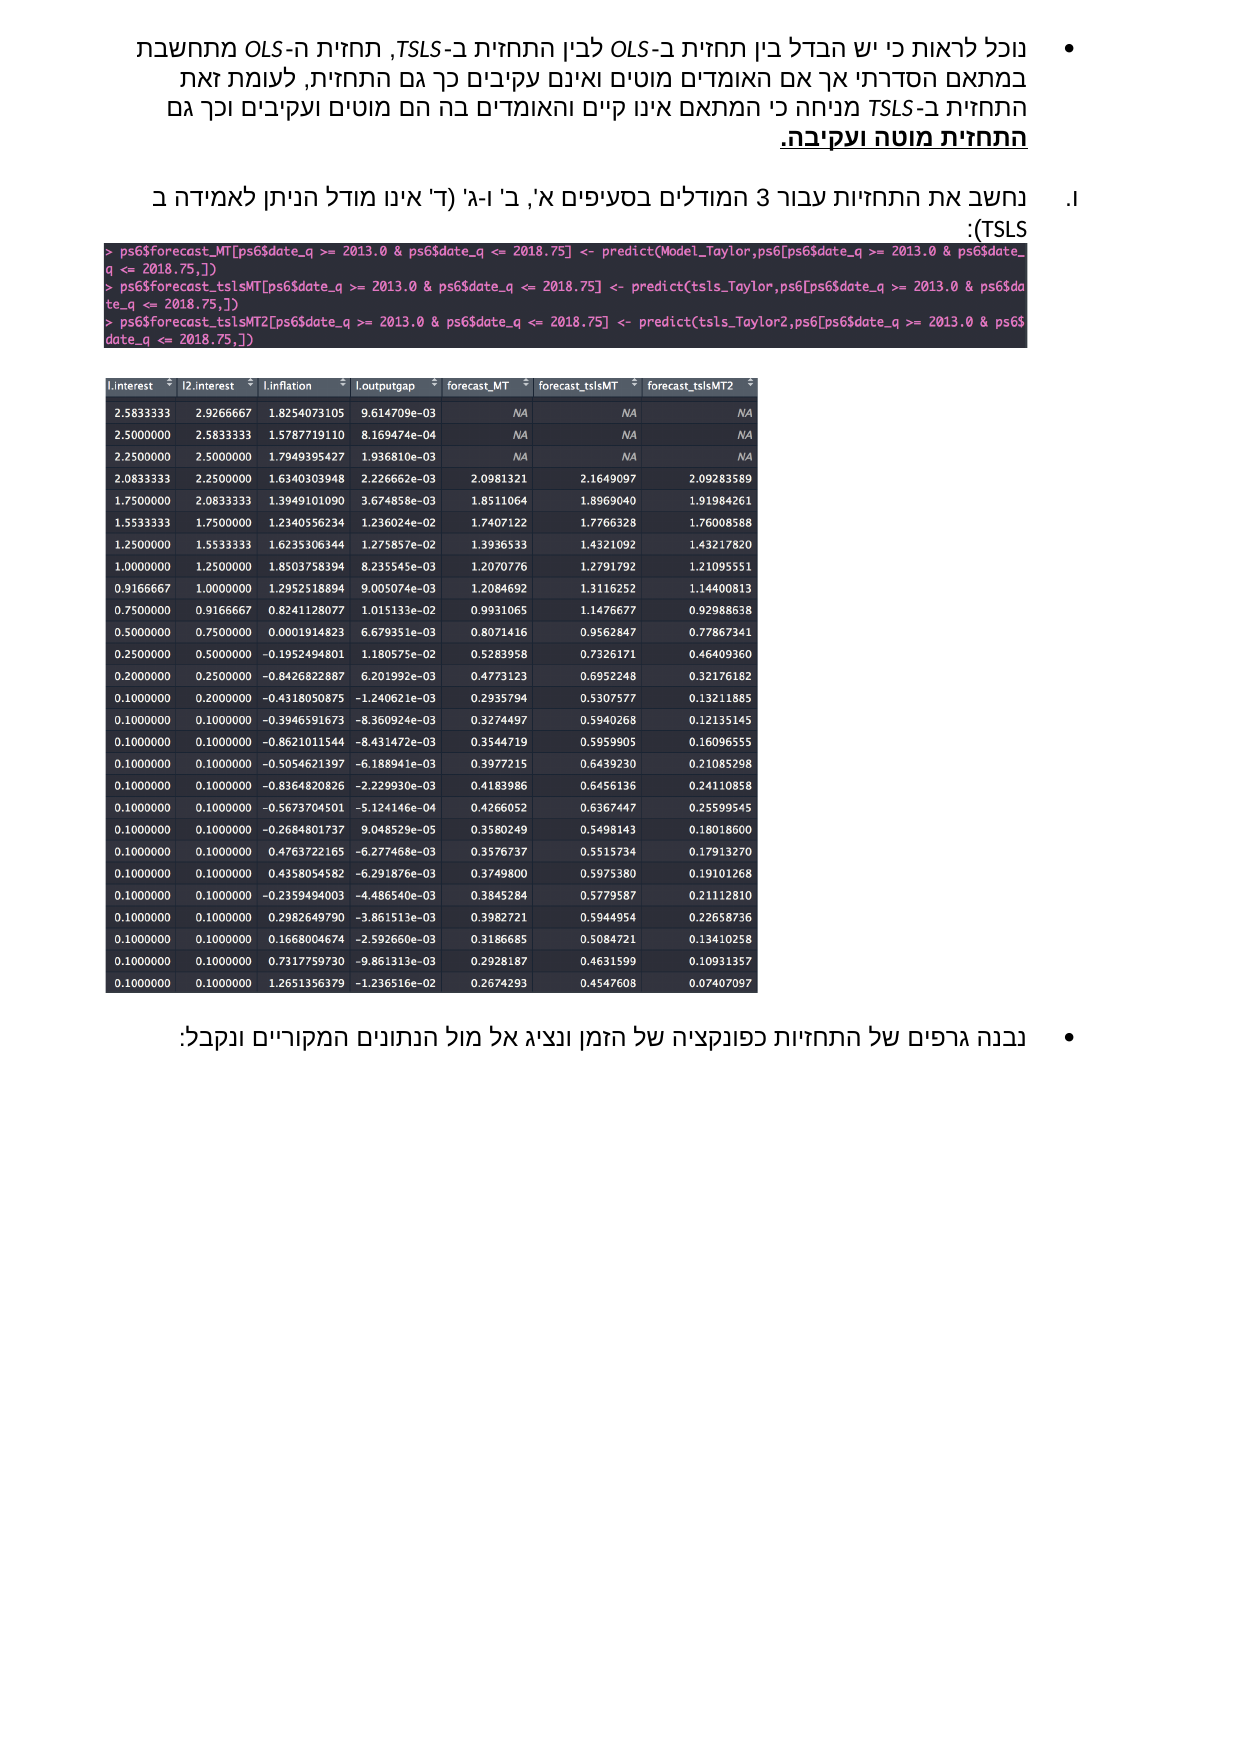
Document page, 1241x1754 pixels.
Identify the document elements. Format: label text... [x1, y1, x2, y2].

list נבנה גרפים של התחזיות כפונקציה של הזמן ונציג אל מול הנתונים המקוריים ונקבל: [106, 1023, 1065, 1052]
picture [103, 243, 1028, 348]
picture [105, 378, 758, 993]
list נוכל לראות כי יש הבדל בין תחזית ב-OLS לבין התחזית ב-TSLS, תחזית ה-OLS מתחשבת במתאם הסדרתי אך אם האומדים מוטים ואינם עקיבים כך גם התחזית, לעומת זאת התחזית ב-TSLS מניחה כי המתאם אינו קיים והאומדים בה הם מוטים ועקיבים וכך גם התחזית מוטה ועקיבה. [106, 33, 1065, 152]
list נחשב את התחזיות עבור 3 המודלים בסעיפים א', ב' ו-ג' (ד' אינו מודל הניתן לאמידה בTSLS): [106, 182, 1065, 243]
